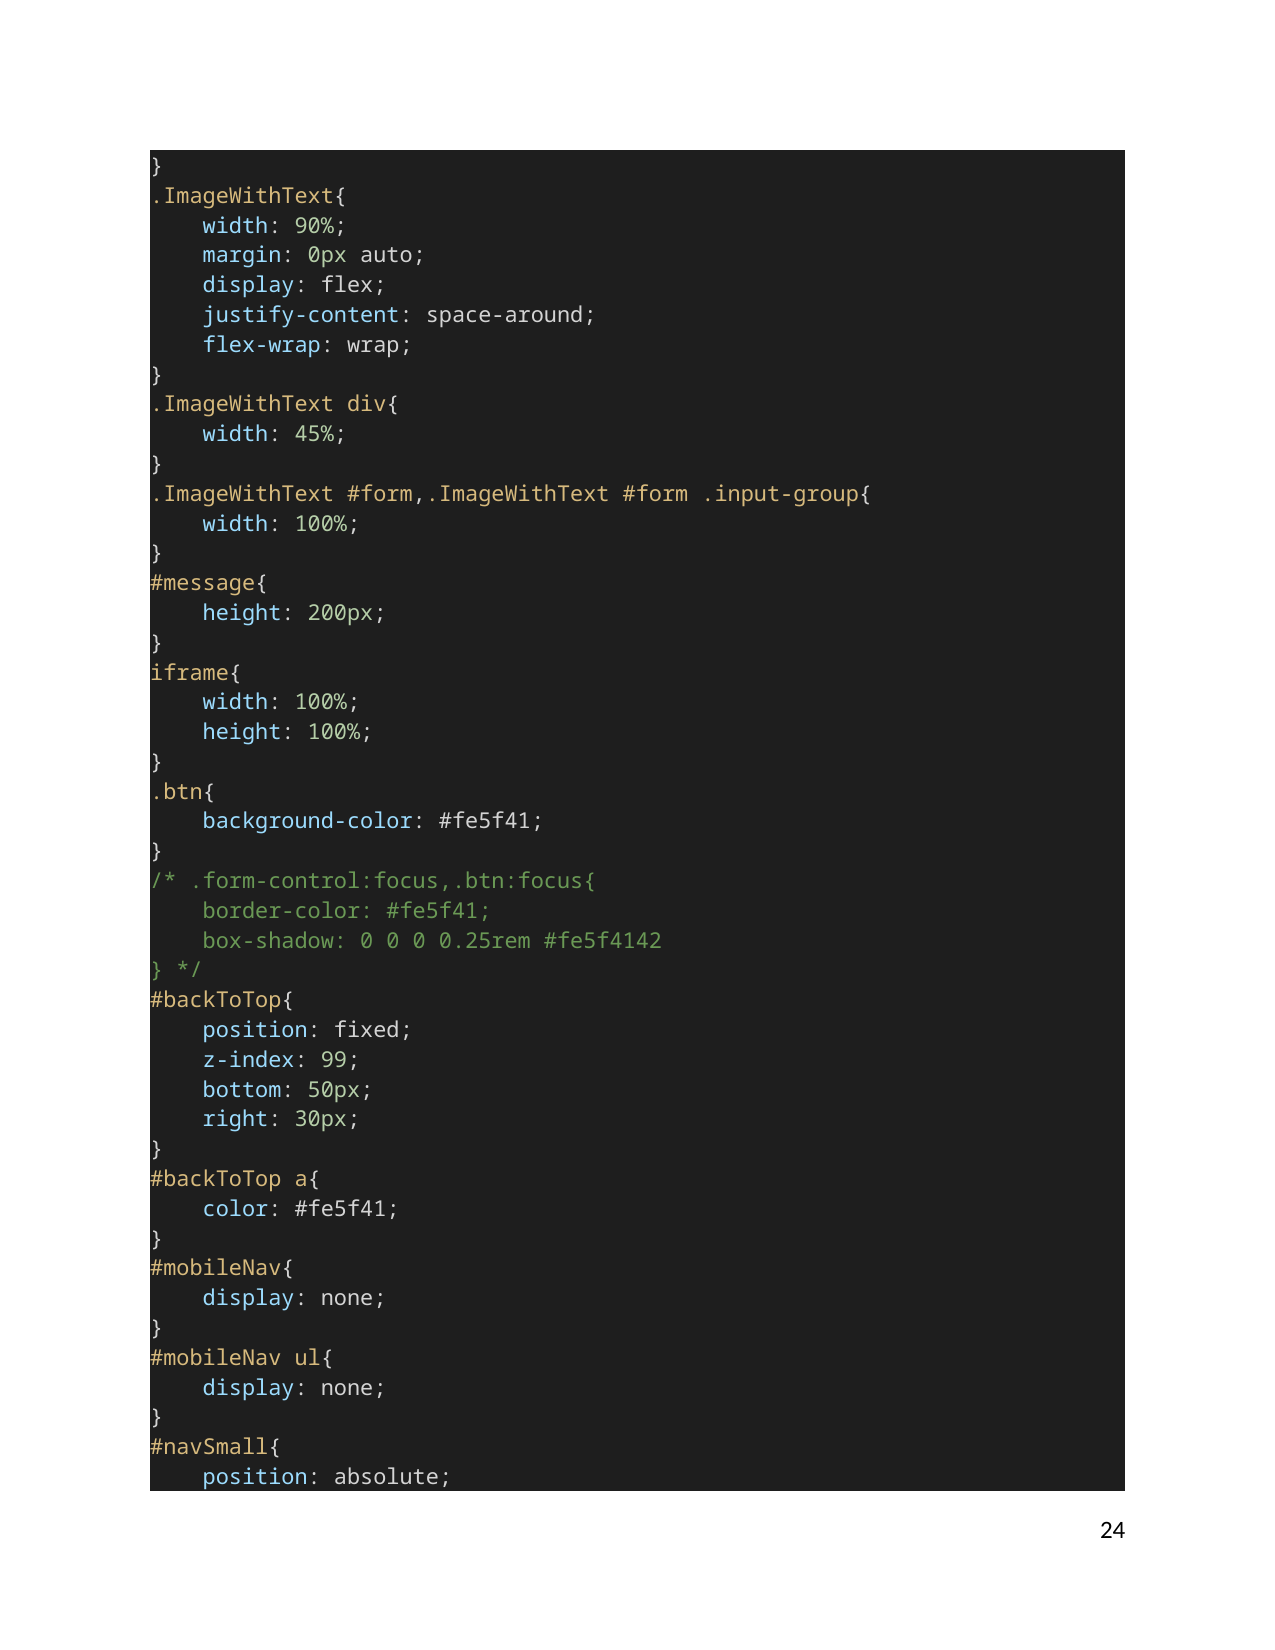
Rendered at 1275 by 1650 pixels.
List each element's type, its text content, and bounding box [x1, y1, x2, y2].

text #backToTop{ [150, 984, 1125, 1014]
text } [150, 1222, 1125, 1252]
text position: absolute; [150, 1461, 1125, 1491]
text /* .form-control:focus,.btn:focus{ [150, 865, 1125, 895]
text margin: 0px auto; [150, 239, 1125, 269]
text } [150, 150, 1125, 180]
text } [150, 1133, 1125, 1163]
text bottom: 50px; [150, 1073, 1125, 1103]
text height: 200px; [150, 597, 1125, 627]
text .ImageWithText #form,.ImageWithText #form .input-group{ [150, 478, 1125, 507]
text } [150, 537, 1125, 567]
text position: fixed; [150, 1014, 1125, 1044]
text } [150, 448, 1125, 478]
text .ImageWithText div{ [150, 388, 1125, 418]
text #navSmall{ [150, 1431, 1125, 1461]
text z-index: 99; [150, 1044, 1125, 1073]
text width: 90%; [150, 209, 1125, 239]
text } [150, 746, 1125, 776]
text width: 45%; [150, 418, 1125, 448]
text } [150, 627, 1125, 656]
text color: #fe5f41; [150, 1193, 1125, 1222]
text height: 100%; [150, 716, 1125, 746]
text display: none; [150, 1371, 1125, 1401]
text .btn{ [150, 776, 1125, 805]
text } */ [150, 954, 1125, 984]
text display: flex; [150, 269, 1125, 299]
text .ImageWithText{ [150, 180, 1125, 209]
text border-color: #fe5f41; [150, 895, 1125, 924]
text iframe{ [150, 656, 1125, 686]
text background-color: #fe5f41; [150, 805, 1125, 835]
text #mobileNav ul{ [150, 1342, 1125, 1371]
text right: 30px; [150, 1103, 1125, 1133]
text display: none; [150, 1282, 1125, 1312]
text flex-wrap: wrap; [150, 329, 1125, 358]
text } [150, 1401, 1125, 1431]
text box-shadow: 0 0 0 0.25rem #fe5f4142 [150, 924, 1125, 954]
text width: 100%; [150, 686, 1125, 716]
text #backToTop a{ [150, 1163, 1125, 1193]
text } [150, 1312, 1125, 1342]
text #mobileNav{ [150, 1252, 1125, 1282]
text justify-content: space-around; [150, 299, 1125, 329]
text } [150, 835, 1125, 865]
text #message{ [150, 567, 1125, 597]
text } [150, 358, 1125, 388]
text width: 100%; [150, 507, 1125, 537]
